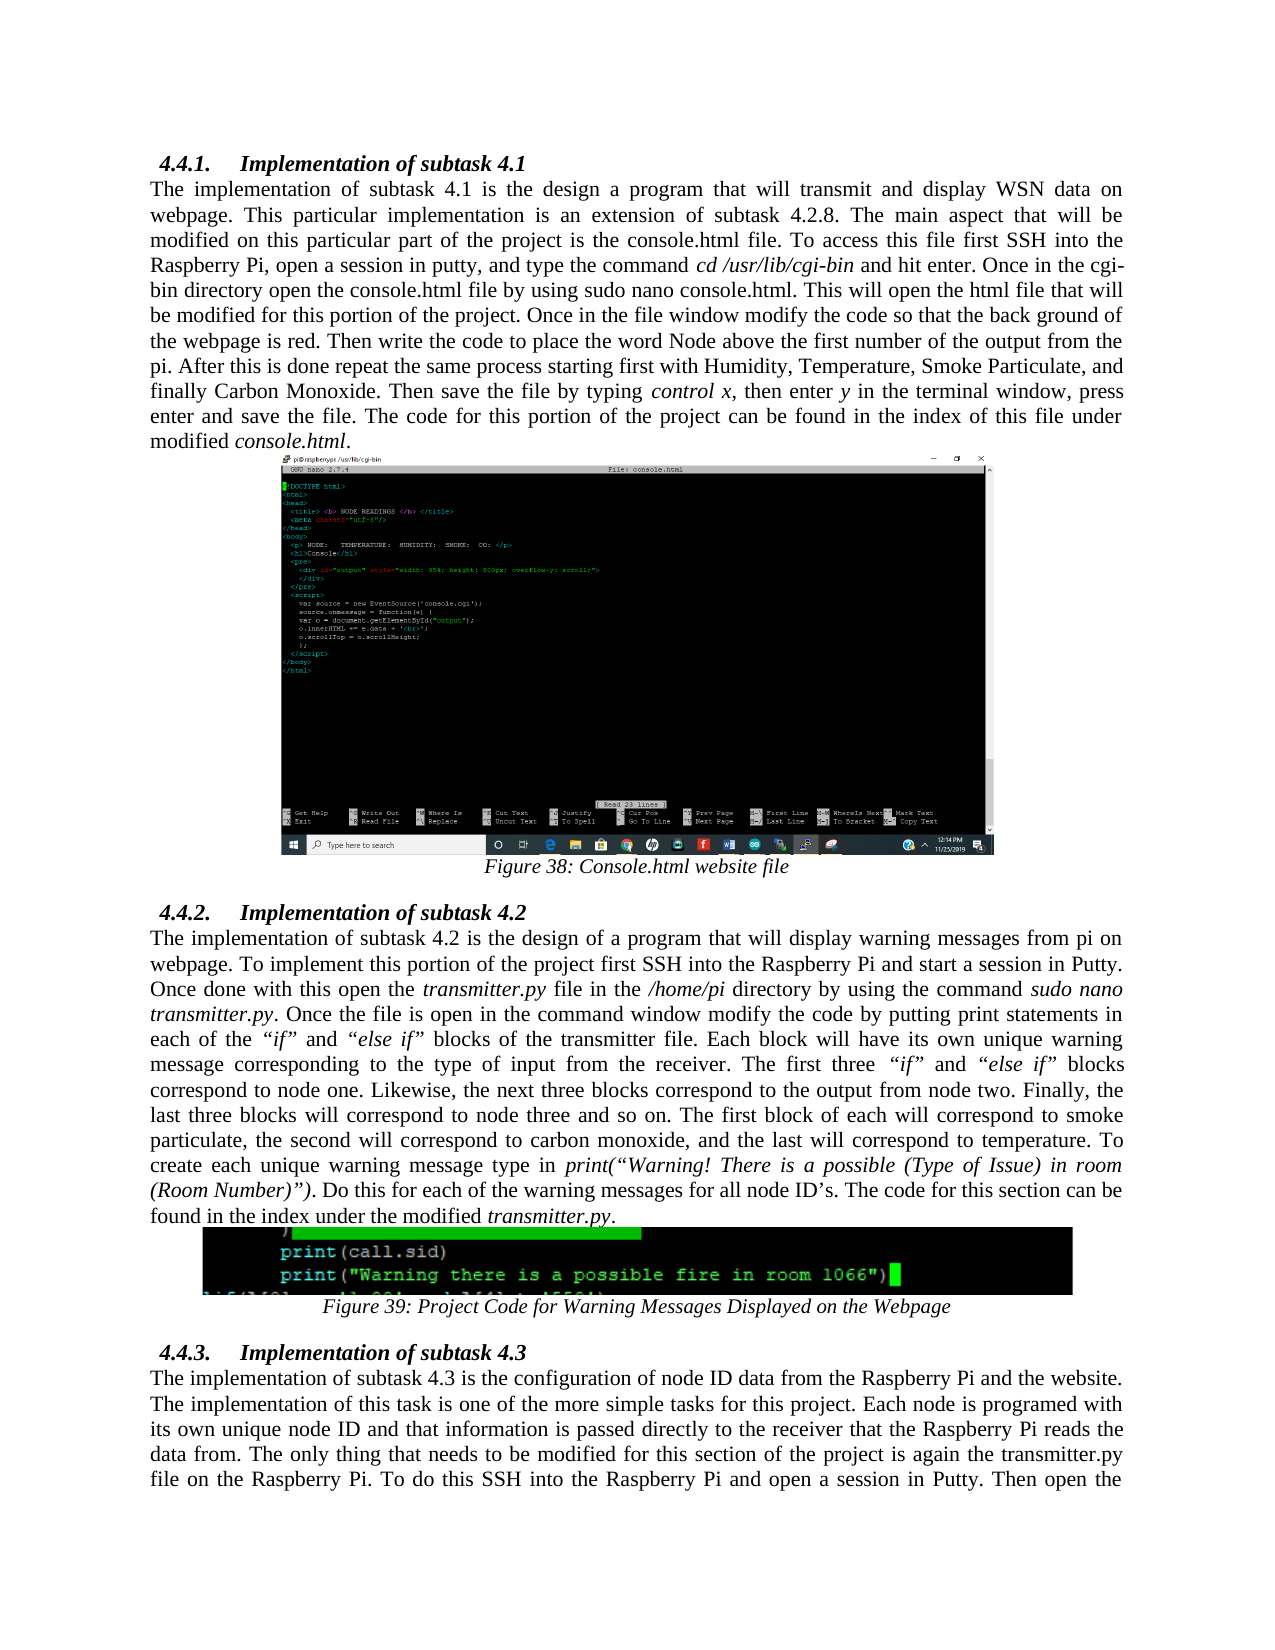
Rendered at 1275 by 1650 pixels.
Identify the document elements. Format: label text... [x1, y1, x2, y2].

picture [281, 453, 994, 855]
list Implementation of subtask 4.3 [159, 1339, 1125, 1365]
text Figure 38: Console.html website file [150, 854, 1125, 878]
text The implementation of subtask 4.1 is the design a program that will transmit and display WSN data on webpage. This particular implementation is an extension of subtask 4.2.8. The main aspect that will be modified on this particular part of the project is the console.html file. To access this file first SSH into the Raspberry Pi, open a session in putty, and type the command cd /usr/lib/cgi-bin and hit enter. Once in the cgi-bin directory open the console.html file by using sudo nano console.html. This will open the html file that will be modified for this portion of the project. Once in the file window modify the code so that the back ground of the webpage is red. Then write the code to place the word Node above the first number of the output from the pi. After this is done repeat the same process starting first with Humidity, Temperature, Smoke Particulate, and finally Carbon Monoxide. Then save the file by typing control x, then enter y in the terminal window, press enter and save the file. The code for this portion of the project can be found in the index of this file under modified console.html. [150, 176, 1125, 454]
list Implementation of subtask 4.1 [159, 150, 1125, 176]
text The implementation of subtask 4.2 is the design of a program that will display warning messages from pi on webpage. To implement this portion of the project first SSH into the Raspberry Pi and start a session in Putty. Once done with this open the transmitter.py file in the /home/pi directory by using the command sudo nano transmitter.py. Once the file is open in the command window modify the code by putting print statements in each of the “if” and “else if” blocks of the transmitter file. Each block will have its own unique warning message corresponding to the type of input from the receiver. The first three “if” and “else if” blocks correspond to node one. Likewise, the next three blocks correspond to the output from node two. Finally, the last three blocks will correspond to node three and so on. The first block of each will correspond to smoke particulate, the second will correspond to carbon monoxide, and the last will correspond to temperature. To create each unique warning message type in print(“Warning! There is a possible (Type of Issue) in room (Room Number)”). Do this for each of the warning messages for all node ID’s. The code for this section can be found in the index under the modified transmitter.py. [150, 925, 1125, 1228]
text Figure 39: Project Code for Warning Messages Displayed on the Webpage [150, 1294, 1125, 1318]
picture [202, 1227, 1073, 1295]
list Implementation of subtask 4.2 [159, 899, 1125, 925]
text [150, 1365, 1125, 1491]
